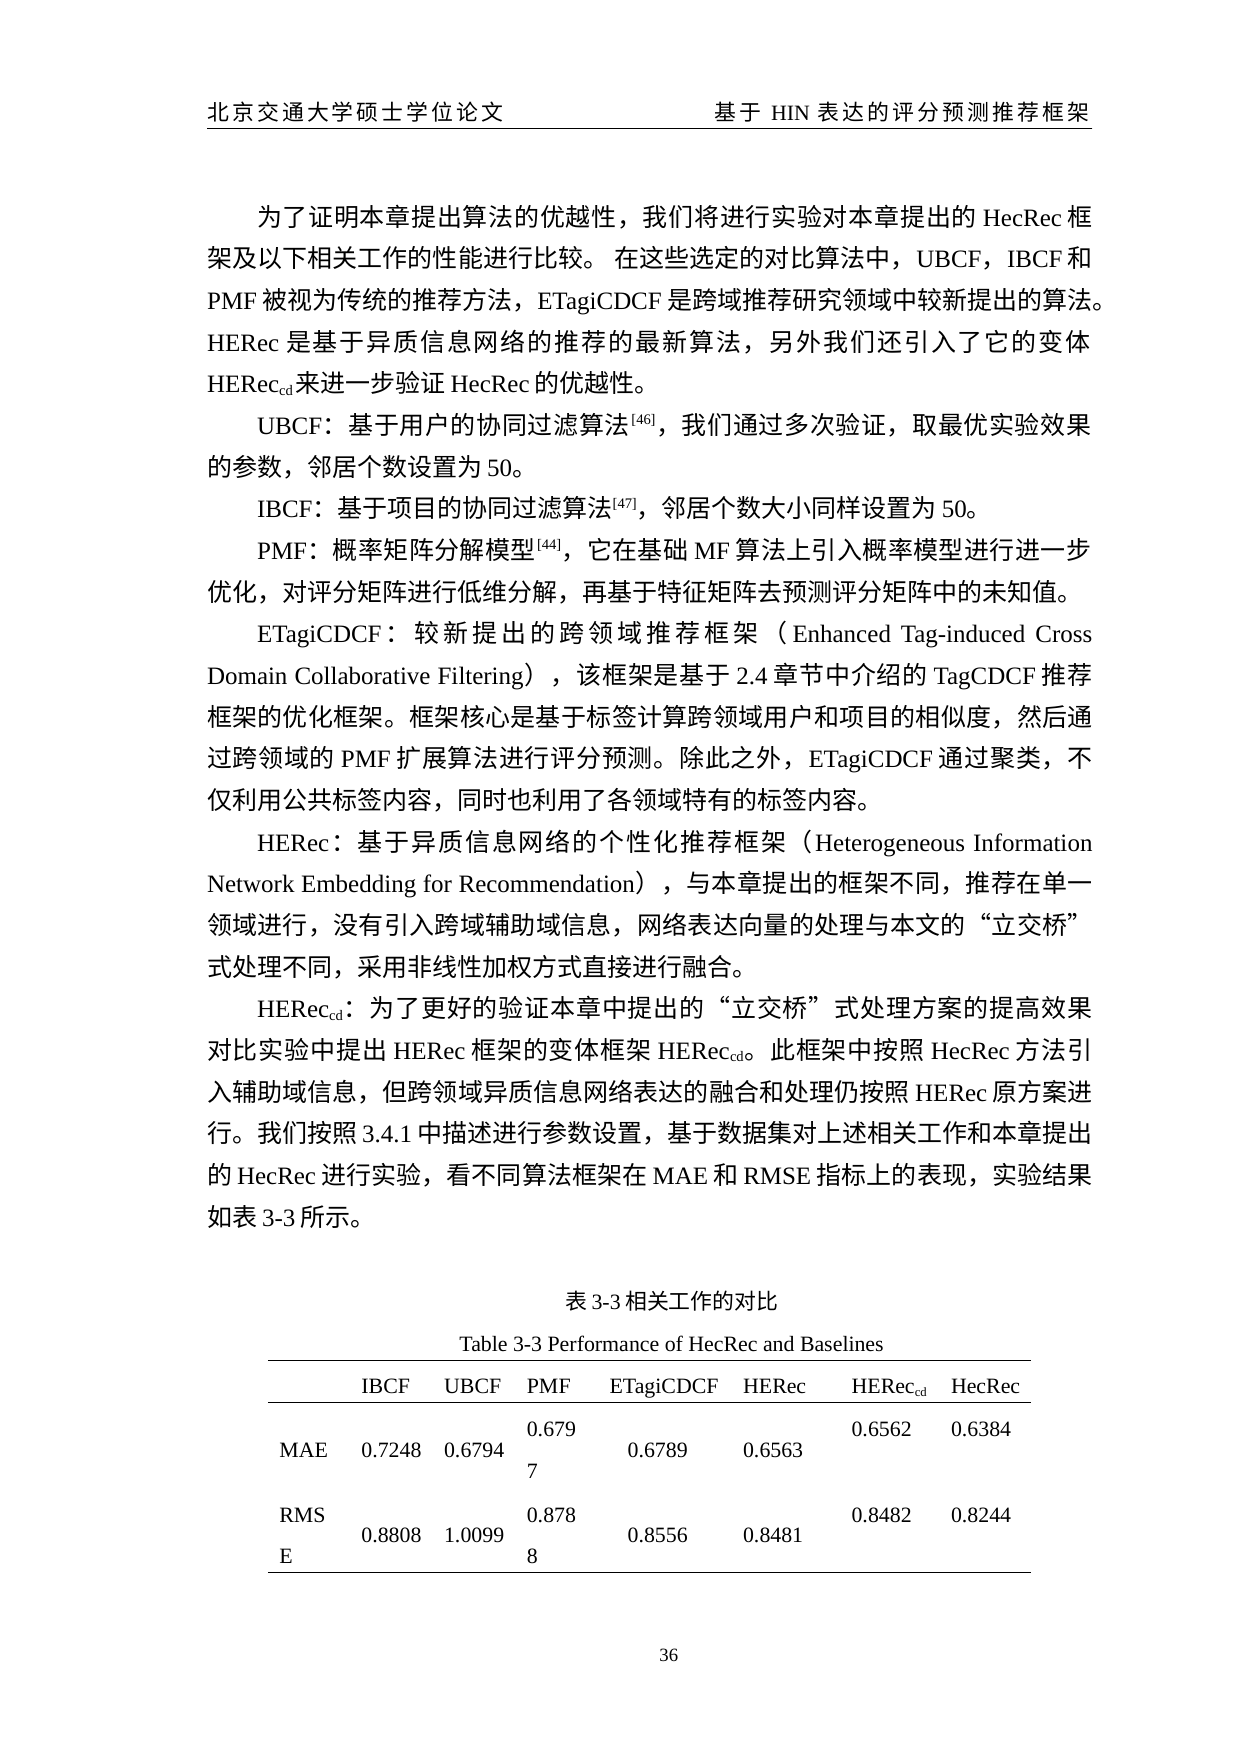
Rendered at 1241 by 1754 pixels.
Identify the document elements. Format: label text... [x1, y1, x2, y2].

table_cell 0.8481 [732, 1487, 840, 1572]
table_cell 0.8556 [598, 1489, 732, 1572]
text Table 3-3 Performance of HecRec and Baselines [207, 1318, 1092, 1359]
text HEReccd：为了更好的验证本章中提出的“立交桥”式处理方案的提高效果，对比实验中提出HERec框架的变体框架HEReccd。此框架中按照HecRec方法引入辅助域信息，但跨领域异质信息网络表达的融合和处理仍按照HERec原方案进行。我们按照3.4.1中描述进行参数设置，基于数据集对上述相关工作和本章提出的HecRec进行实验，看不同算法框架在MAE和RMSE指标上的表现，实验结果如表3-3所示。 [207, 984, 1092, 1234]
table_header ETagiCDCF [598, 1361, 732, 1402]
table_cell MAE [268, 1403, 350, 1487]
table_cell 0.8788 [515, 1489, 598, 1572]
text IBCF：基于项目的协同过滤算法[47]，邻居个数大小同样设置为50。 [207, 484, 1092, 526]
table_header PMF [515, 1361, 598, 1402]
table_cell RMSE [268, 1489, 350, 1572]
table_cell 0.8482 [840, 1487, 939, 1572]
table_header HecRec [940, 1361, 1031, 1402]
text 表3-3相关工作的对比 [207, 1276, 1092, 1318]
table_header [268, 1361, 350, 1402]
table_cell 0.6384 [940, 1403, 1031, 1487]
text ETagiCDCF：较新提出的跨领域推荐框架（Enhanced Tag-induced Cross Domain Collaborative Filtering），该框架是基于2.4章节中介绍的TagCDCF推荐框架的优化框架。框架核心是基于标签计算跨领域用户和项目的相似度，然后通过跨领域的PMF扩展算法进行评分预测。除此之外，ETagiCDCF通过聚类，不仅利用公共标签内容，同时也利用了各领域特有的标签内容。 [207, 609, 1092, 818]
table_cell 0.6794 [433, 1403, 515, 1487]
table_header IBCF [350, 1361, 433, 1402]
table_header HEReccd [840, 1361, 939, 1402]
table_cell 1.0099 [433, 1489, 515, 1572]
table_header HERec [732, 1361, 840, 1402]
table_cell 0.6563 [732, 1403, 840, 1487]
table_cell 0.6562 [840, 1403, 939, 1487]
table_cell 0.6789 [598, 1403, 732, 1487]
text 为了证明本章提出算法的优越性，我们将进行实验对本章提出的HecRec框架及以下相关工作的性能进行比较。 在这些选定的对比算法中，UBCF，IBCF和PMF被视为传统的推荐方法，ETagiCDCF是跨域推荐研究领域中较新提出的算法。HERec是基于异质信息网络的推荐的最新算法，另外我们还引入了它的变体HEReccd来进一步验证HecRec的优越性。 [207, 193, 1092, 401]
table_cell 0.6797 [515, 1403, 598, 1487]
text UBCF：基于用户的协同过滤算法[46]，我们通过多次验证，取最优实验效果的参数，邻居个数设置为50。 [207, 401, 1092, 484]
table_header UBCF [433, 1361, 515, 1402]
table_cell 0.8244 [940, 1487, 1031, 1572]
text HERec：基于异质信息网络的个性化推荐框架（Heterogeneous Information Network Embedding for Recommendation），与本章提出的框架不同，推荐在单一领域进行，没有引入跨域辅助域信息，网络表达向量的处理与本文的“立交桥”式处理不同，采用非线性加权方式直接进行融合。 [207, 818, 1092, 984]
text PMF：概率矩阵分解模型[44]，它在基础MF算法上引入概率模型进行进一步优化，对评分矩阵进行低维分解，再基于特征矩阵去预测评分矩阵中的未知值。 [207, 526, 1092, 609]
table_cell 0.8808 [350, 1489, 433, 1572]
table_cell 0.7248 [350, 1403, 433, 1487]
